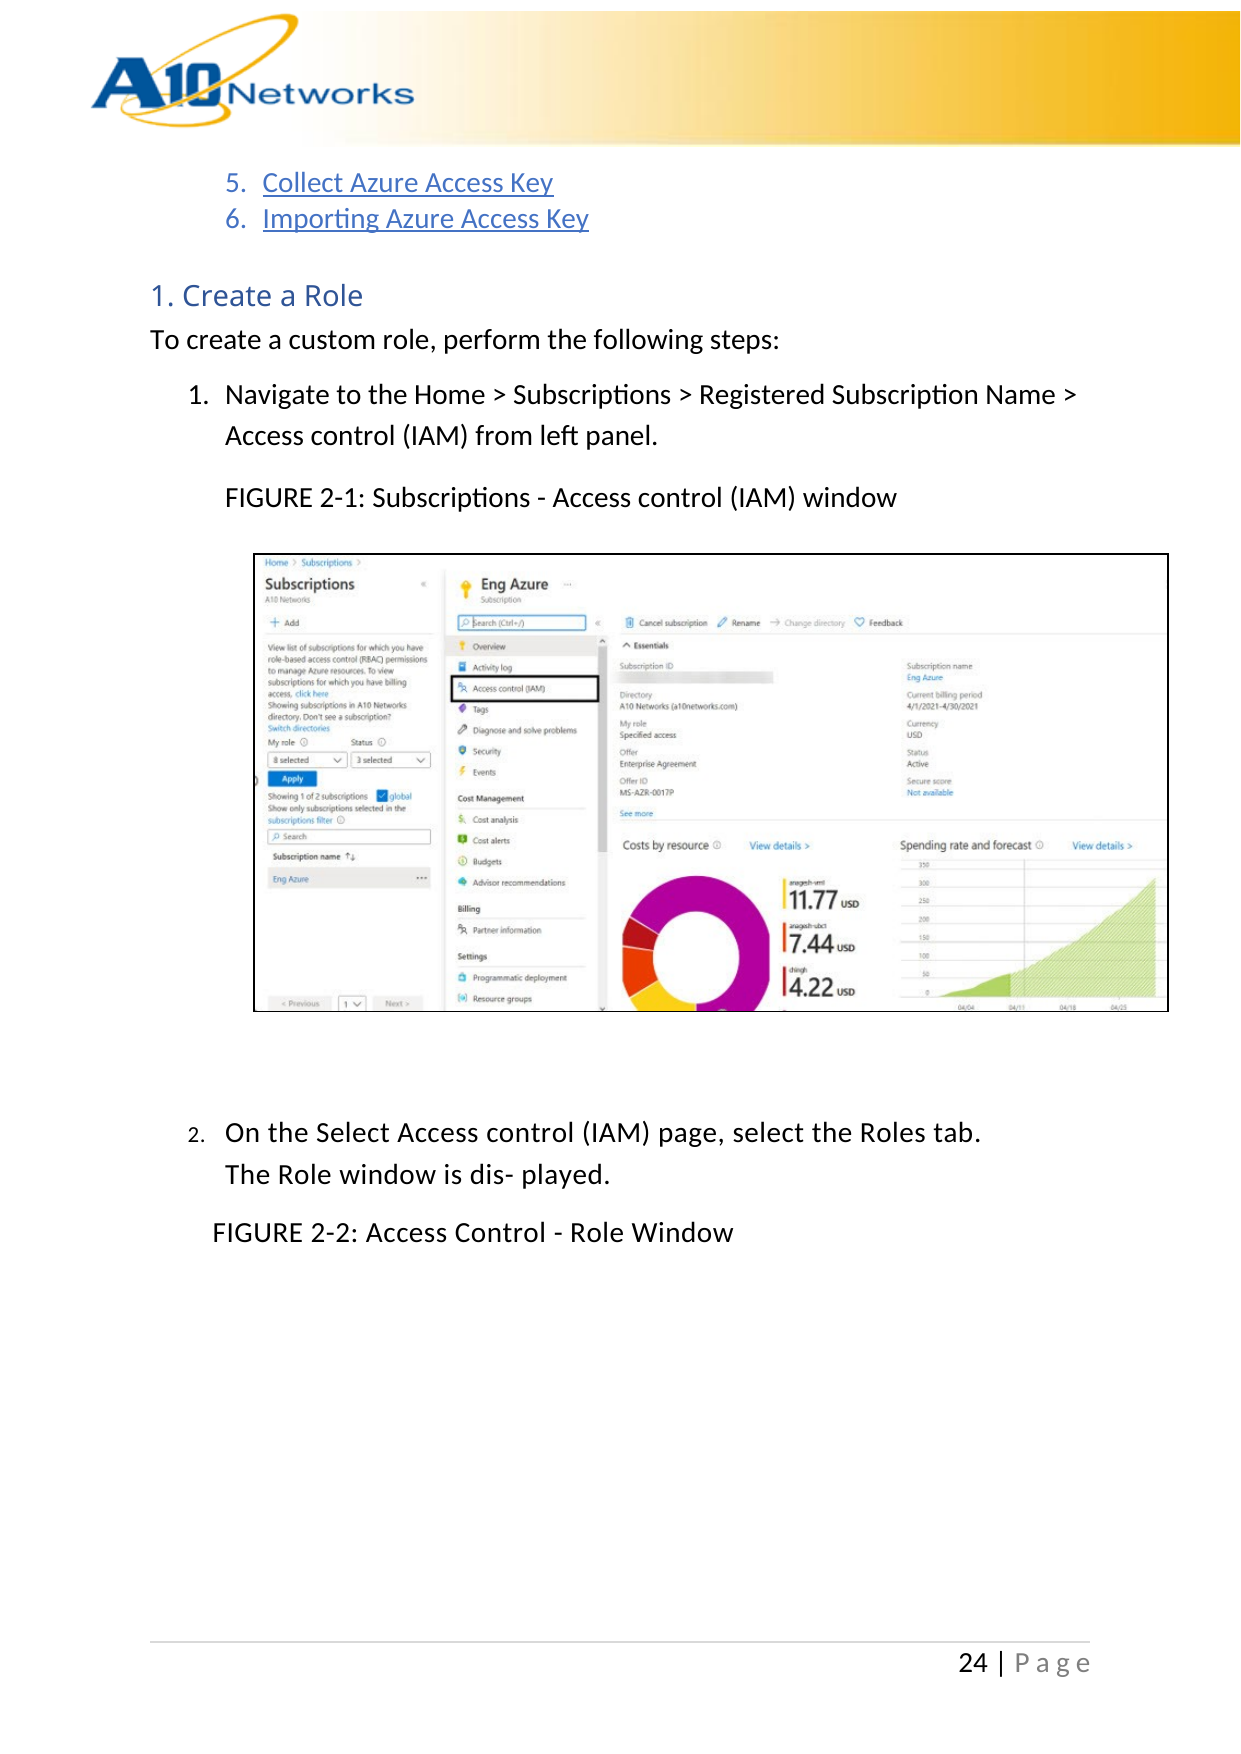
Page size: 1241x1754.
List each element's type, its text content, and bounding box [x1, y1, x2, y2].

picture [0, 11, 1241, 147]
subtitle 1. Create a Role [150, 275, 1090, 315]
text FIGURE 2-2: Access Control - Role Window [212, 1214, 1090, 1250]
picture [255, 555, 1167, 1011]
list On the Select Access control (IAM) page, select the Roles tab. The Role window is dis- played. [187, 1114, 1003, 1191]
text To create a custom role, perform the following steps: [150, 321, 1090, 357]
list Navigate to the Home > Subscriptions > Registered Subscription Name > Access control (IAM) from left panel. [187, 376, 1090, 453]
list Collect Azure Access Key [225, 164, 1090, 200]
text FIGURE 2-1: Subscriptions - Access control (IAM) window [150, 479, 1090, 514]
list Importing Azure Access Key [225, 200, 1090, 236]
